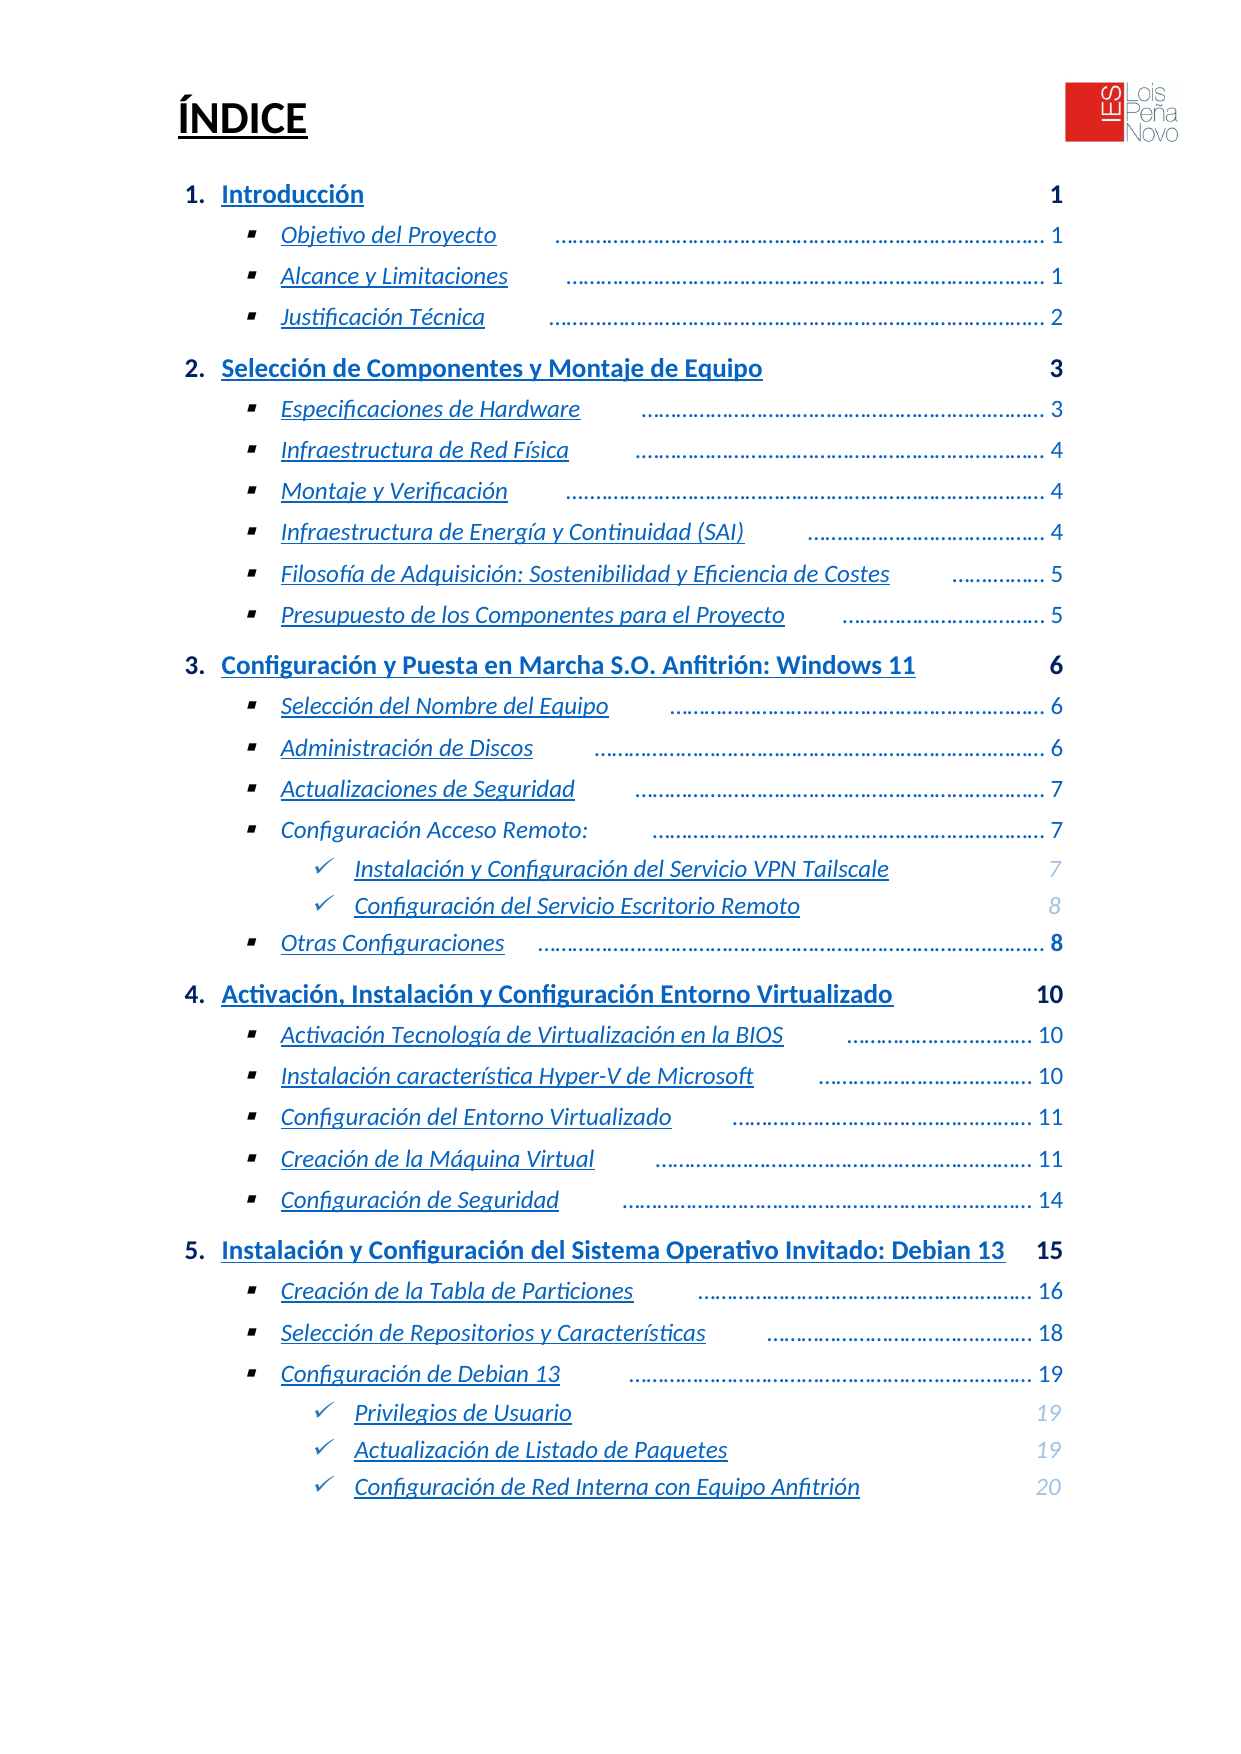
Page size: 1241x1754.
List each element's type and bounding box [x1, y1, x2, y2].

picture [1063, 79, 1179, 144]
